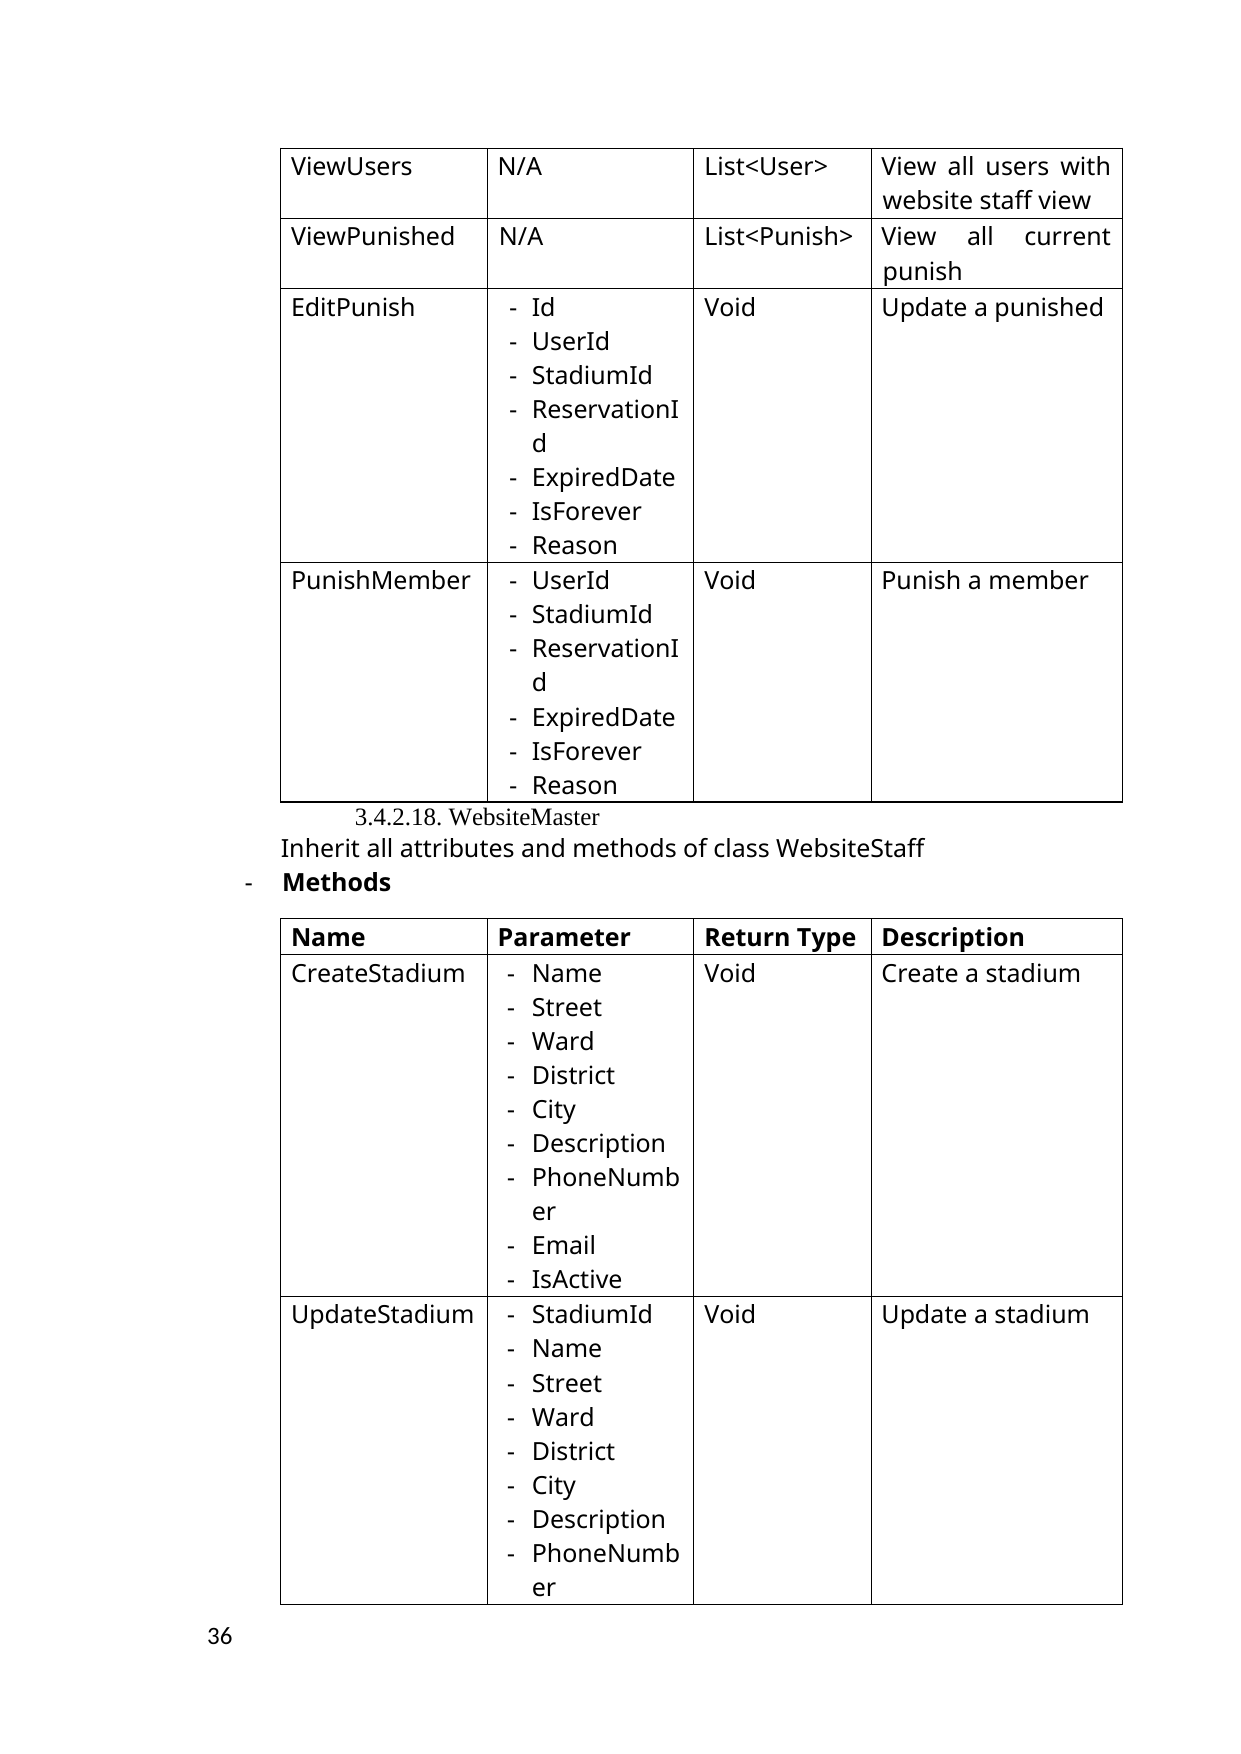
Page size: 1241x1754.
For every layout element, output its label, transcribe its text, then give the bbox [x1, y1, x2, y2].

table_cell Void [694, 289, 871, 562]
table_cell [488, 1297, 693, 1604]
table_cell View all users with website staff view [872, 149, 1122, 218]
table_cell CreateStadium [281, 955, 487, 1296]
table_cell ViewUsers [281, 149, 487, 218]
table_cell N/A [488, 219, 693, 288]
list Methods [244, 865, 1122, 899]
table_cell Punish a member [872, 563, 1122, 801]
subtitle WebsiteMaster [354, 803, 1122, 831]
table_cell ViewPunished [281, 219, 487, 288]
table_cell Update a punished [872, 289, 1122, 562]
table_cell UserId StadiumId ReservationId ExpiredDate IsForever Reason [488, 563, 693, 801]
table_header Return Type [694, 919, 871, 954]
table_cell Void [694, 563, 871, 801]
table_cell Id UserId StadiumId ReservationId ExpiredDate IsForever Reason [488, 289, 693, 562]
table_cell Create a stadium [872, 955, 1122, 1296]
table_header Parameter [488, 919, 693, 954]
table_cell View all current punish [872, 219, 1122, 288]
table_cell Void [694, 955, 871, 1296]
table_cell Name Street Ward District City Description PhoneNumber Email IsActive [488, 955, 693, 1296]
list Inherit all attributes and methods of class WebsiteStaff [281, 831, 1122, 865]
table_header Name [281, 919, 487, 954]
table_header Description [872, 919, 1122, 954]
table_cell List<Punish> [694, 219, 871, 288]
table_cell UpdateStadium [281, 1297, 487, 1604]
table_cell List<User> [694, 149, 871, 218]
table_cell Update a stadium [872, 1297, 1122, 1604]
table_cell N/A [488, 149, 693, 218]
table_cell PunishMember [281, 563, 487, 801]
table_cell Void [694, 1297, 871, 1604]
table_cell EditPunish [281, 289, 487, 562]
